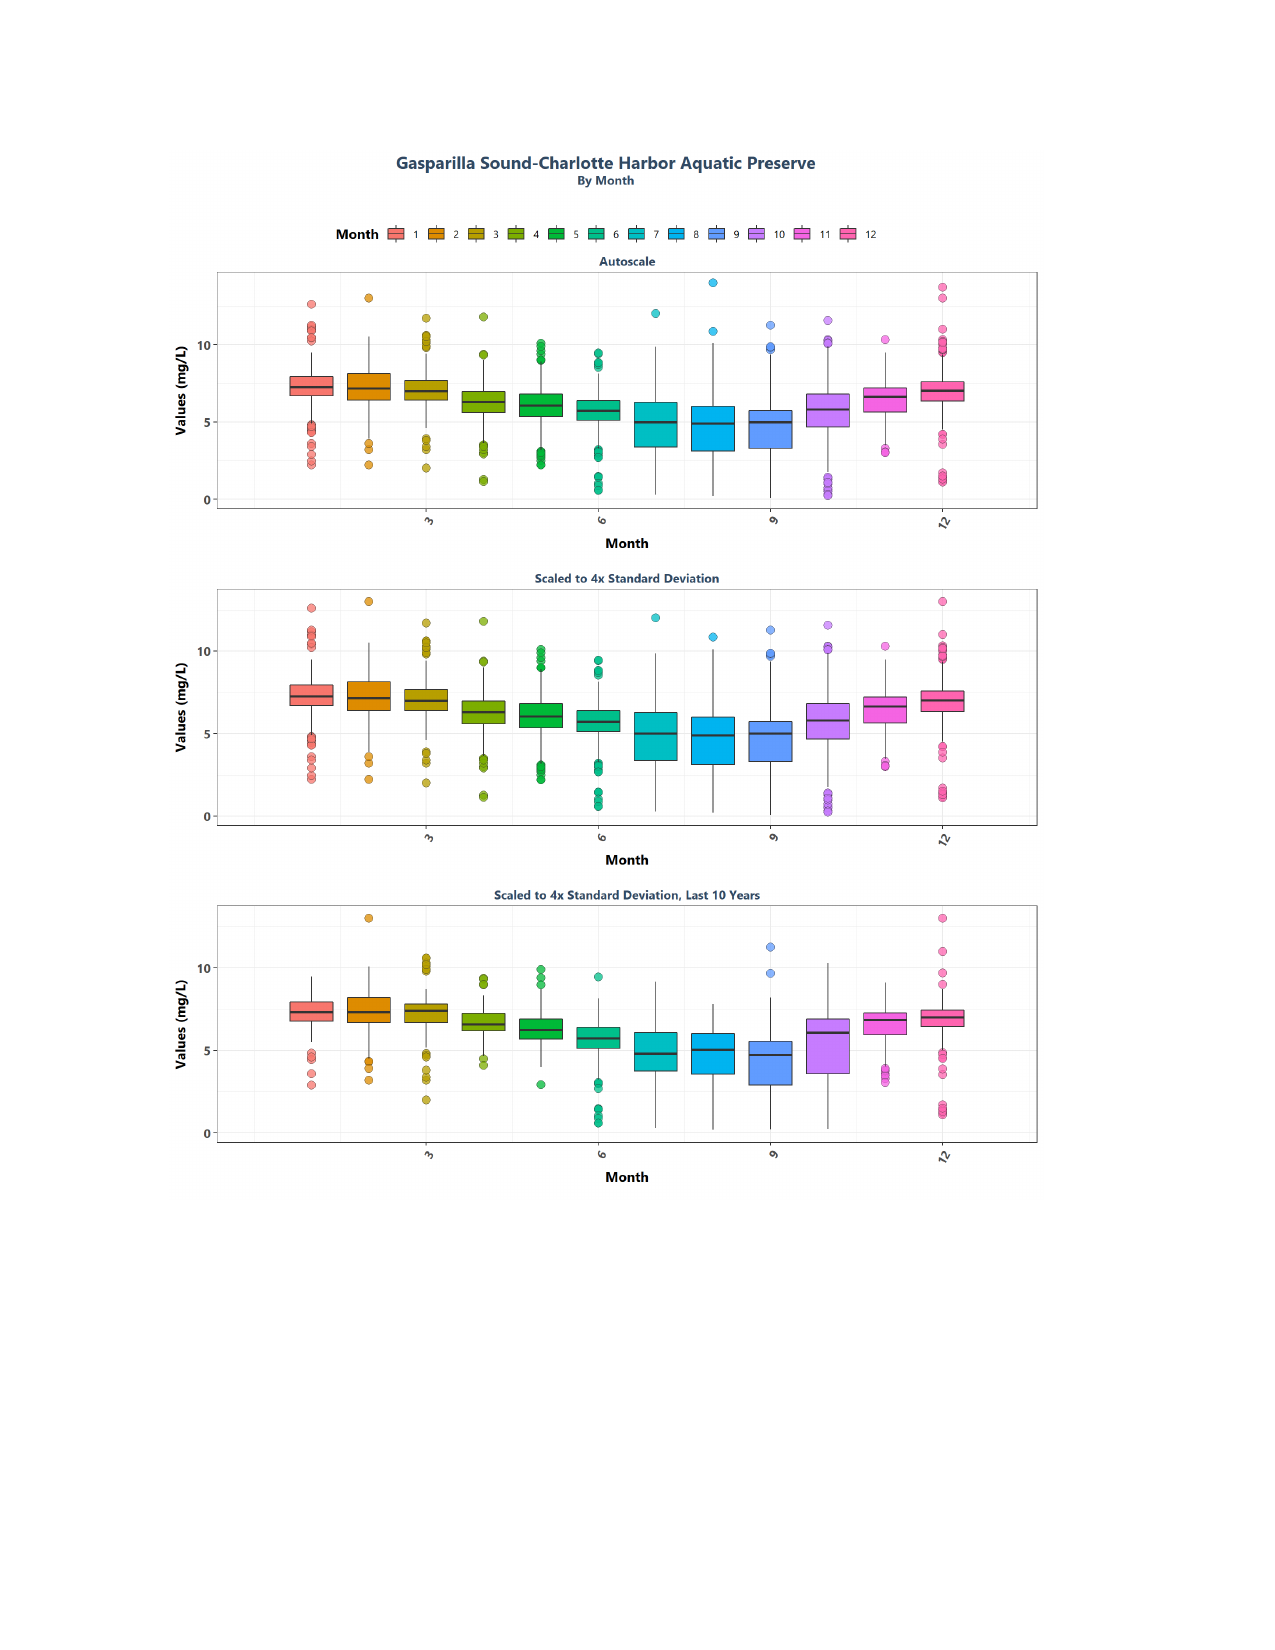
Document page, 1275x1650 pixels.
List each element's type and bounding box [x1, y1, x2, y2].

picture [168, 150, 1044, 1200]
